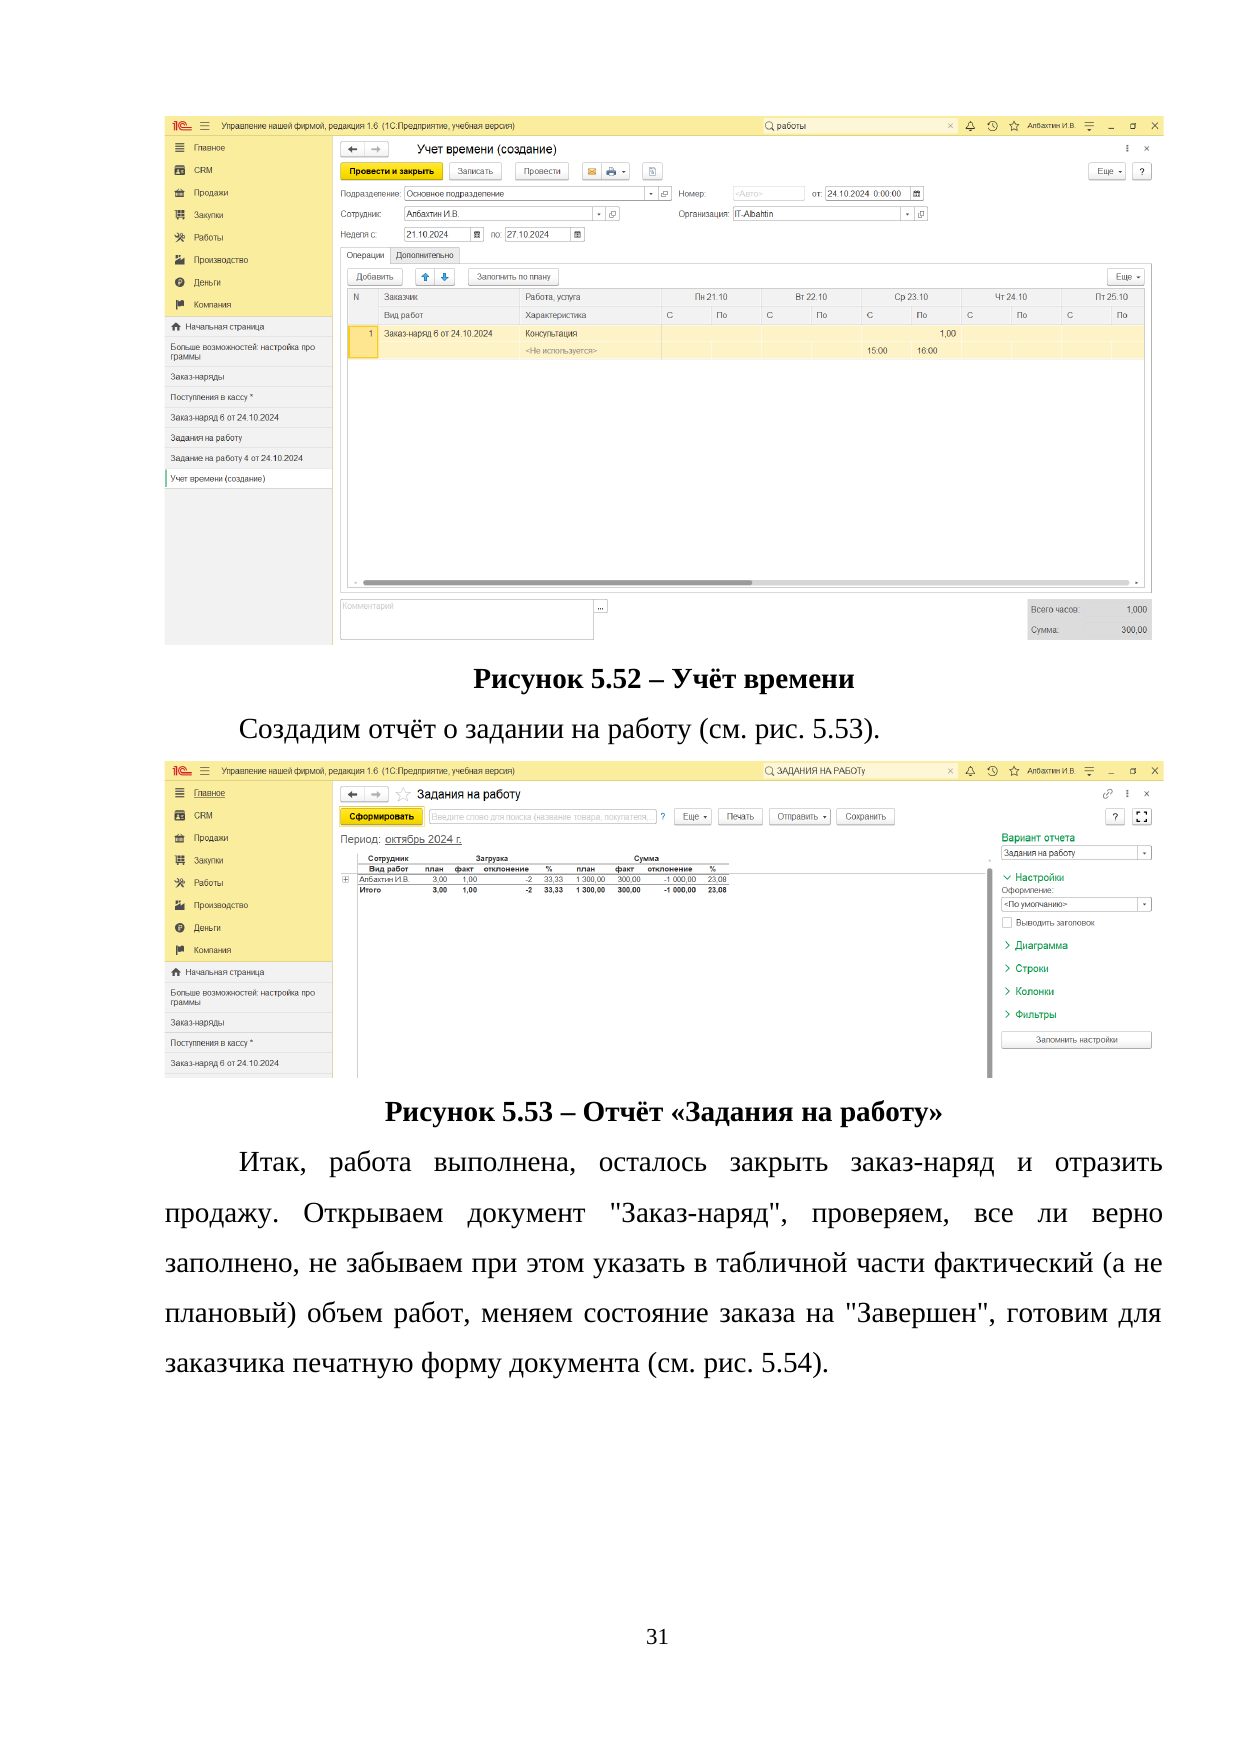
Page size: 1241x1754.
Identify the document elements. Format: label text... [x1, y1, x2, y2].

text Рисунок 5.52 – Учёт времени [164, 661, 1163, 695]
text Рисунок 5.53 – Отчёт «Задания на работу» [164, 1094, 1163, 1128]
text Создадим отчёт о задании на работу (см. рис. 5.53). [164, 712, 1163, 745]
text Итак, работа выполнена, осталось закрыть заказ-наряд и отразить продажу. Открываем документ "Заказ-наряд", проверяем, все ли верно заполнено, не забываем при этом указать в табличной части фактический (а не плановый) объем работ, меняем состояние заказа на "Завершен", готовим для заказчика печатную форму документа (см. рис. 5.54). [164, 1144, 1163, 1379]
picture [164, 761, 1164, 1078]
picture [164, 116, 1164, 645]
